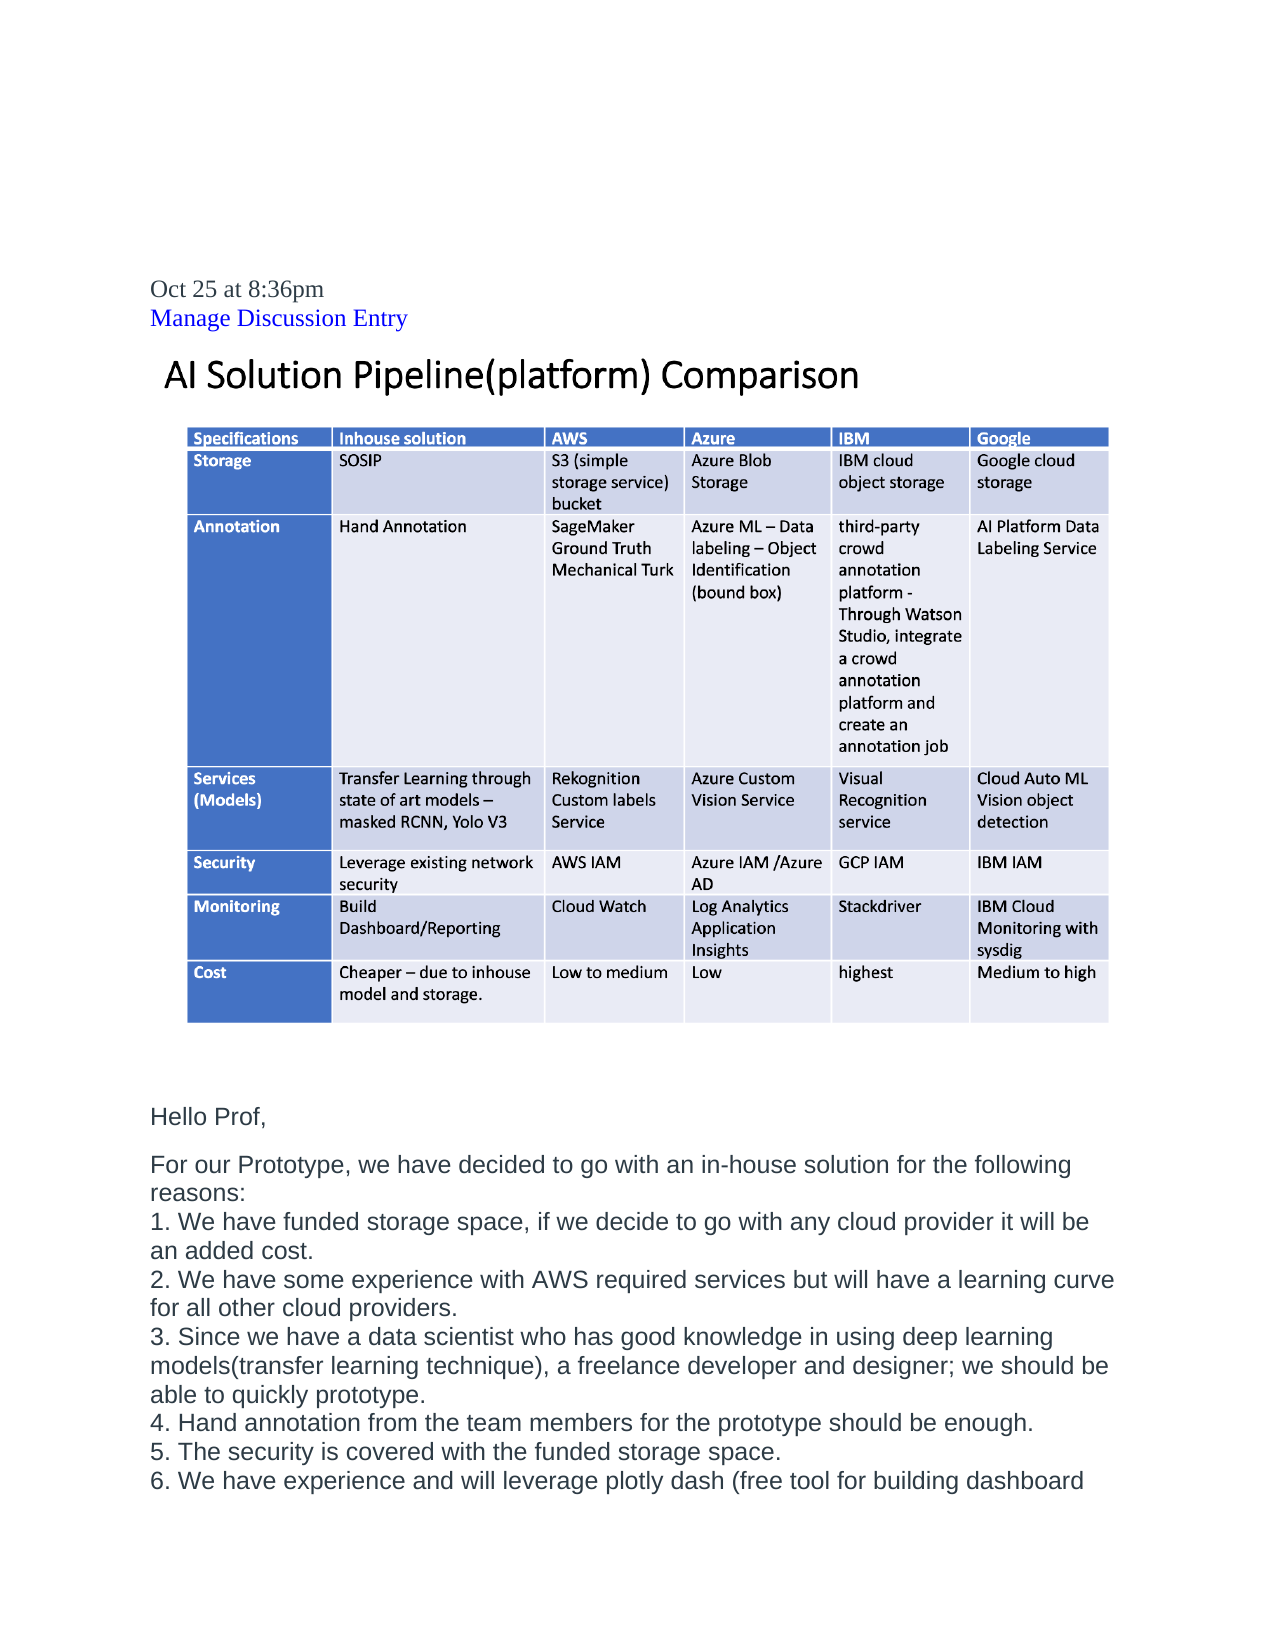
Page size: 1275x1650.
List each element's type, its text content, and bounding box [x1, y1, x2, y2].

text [150, 1149, 1125, 1494]
picture [150, 350, 1125, 1034]
text Oct 25 at 8:36pm [150, 231, 1125, 303]
text Hello Prof, [150, 1102, 1125, 1131]
text Manage Discussion Entry [150, 303, 1125, 332]
